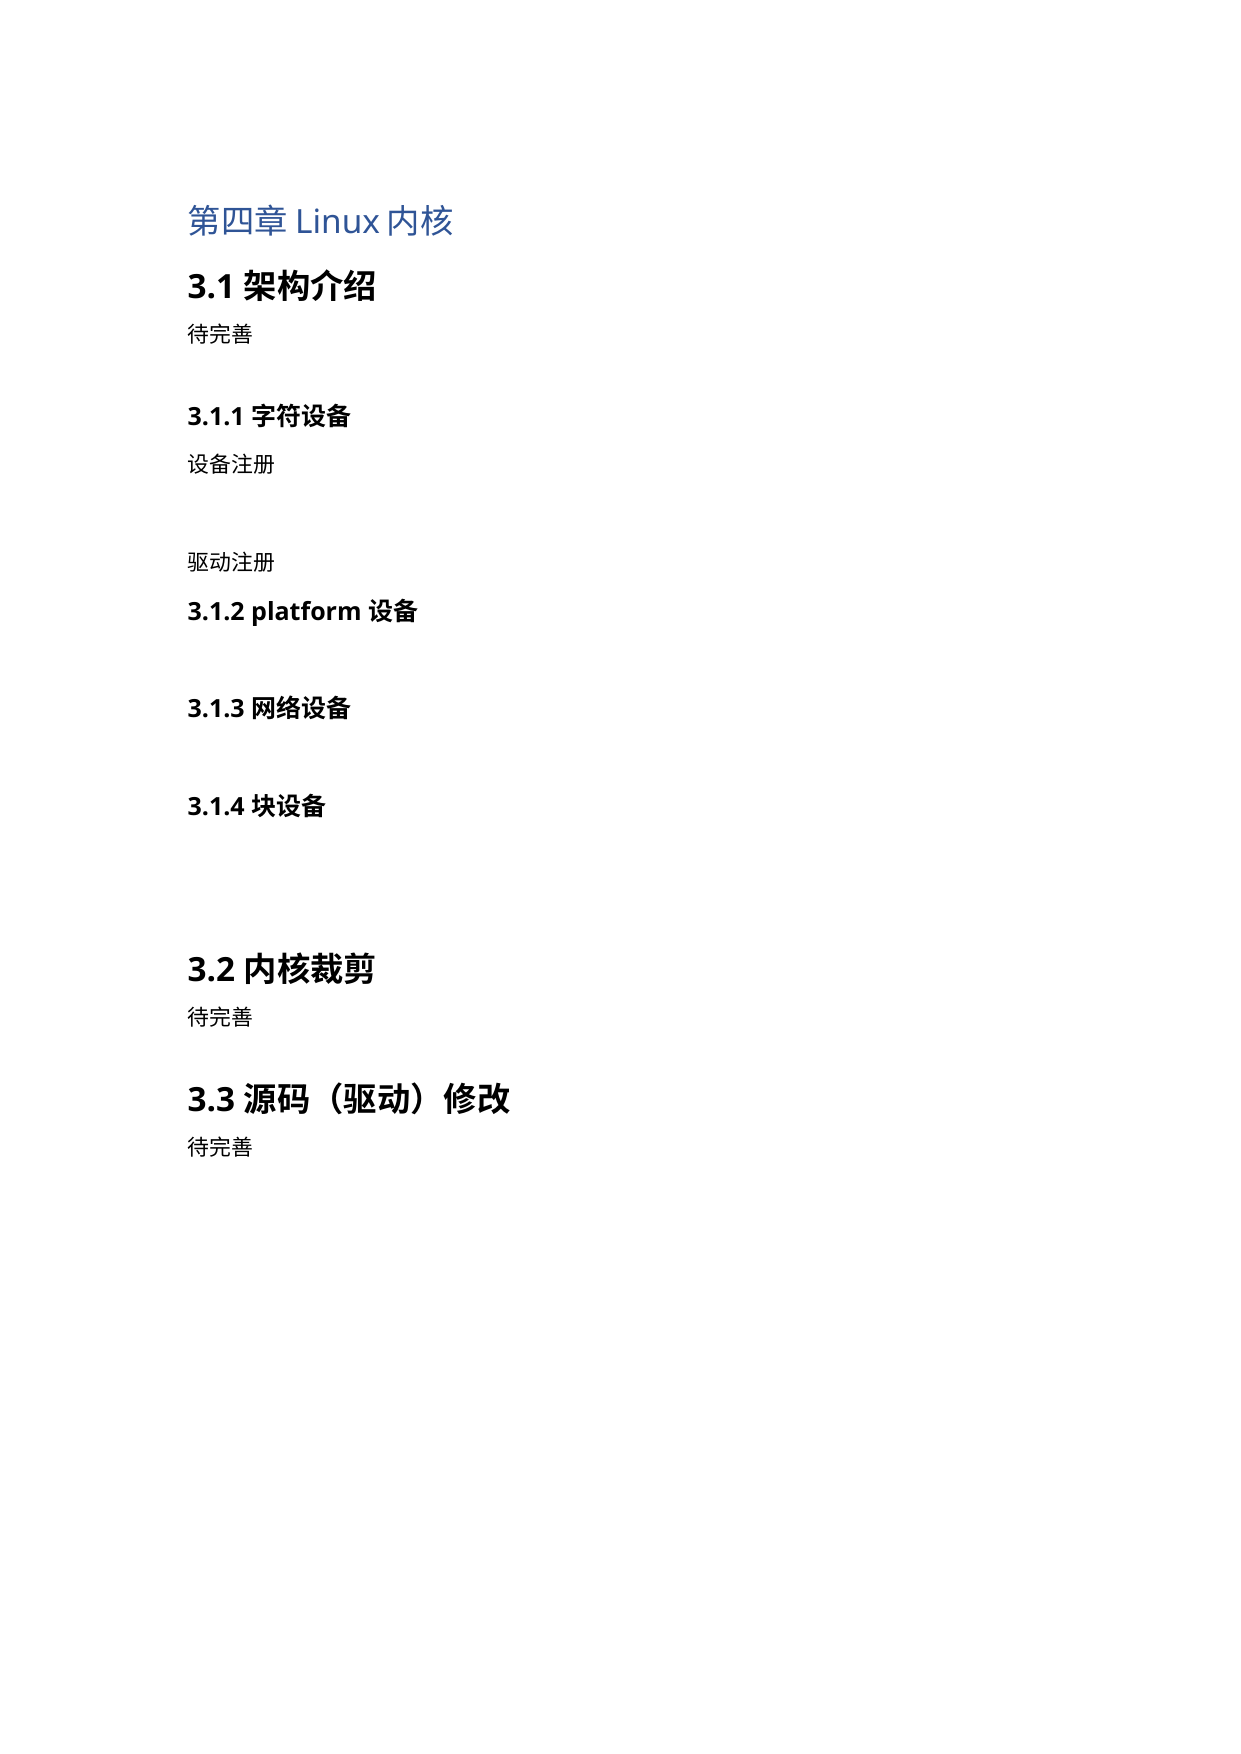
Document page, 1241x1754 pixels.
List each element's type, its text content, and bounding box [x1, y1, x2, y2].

text 3.2 内核裁剪 [187, 934, 1053, 999]
text 待完善 [187, 1129, 1053, 1162]
text 3.1.4 块设备 [187, 772, 1053, 837]
text 驱动注册 [187, 544, 1053, 577]
text 设备注册 [187, 447, 1053, 479]
text 待完善 [187, 999, 1053, 1032]
subtitle 第四章 Linux内核 [187, 187, 1053, 252]
text 3.1.1 字符设备 [187, 382, 1053, 447]
text 3.1.2 platform 设备 [187, 577, 1053, 642]
text 3.1.3 网络设备 [187, 674, 1053, 739]
text 3.1 架构介绍 [187, 252, 1053, 317]
text 3.3 源码（驱动）修改 [187, 1064, 1053, 1129]
text 待完善 [187, 317, 1053, 349]
